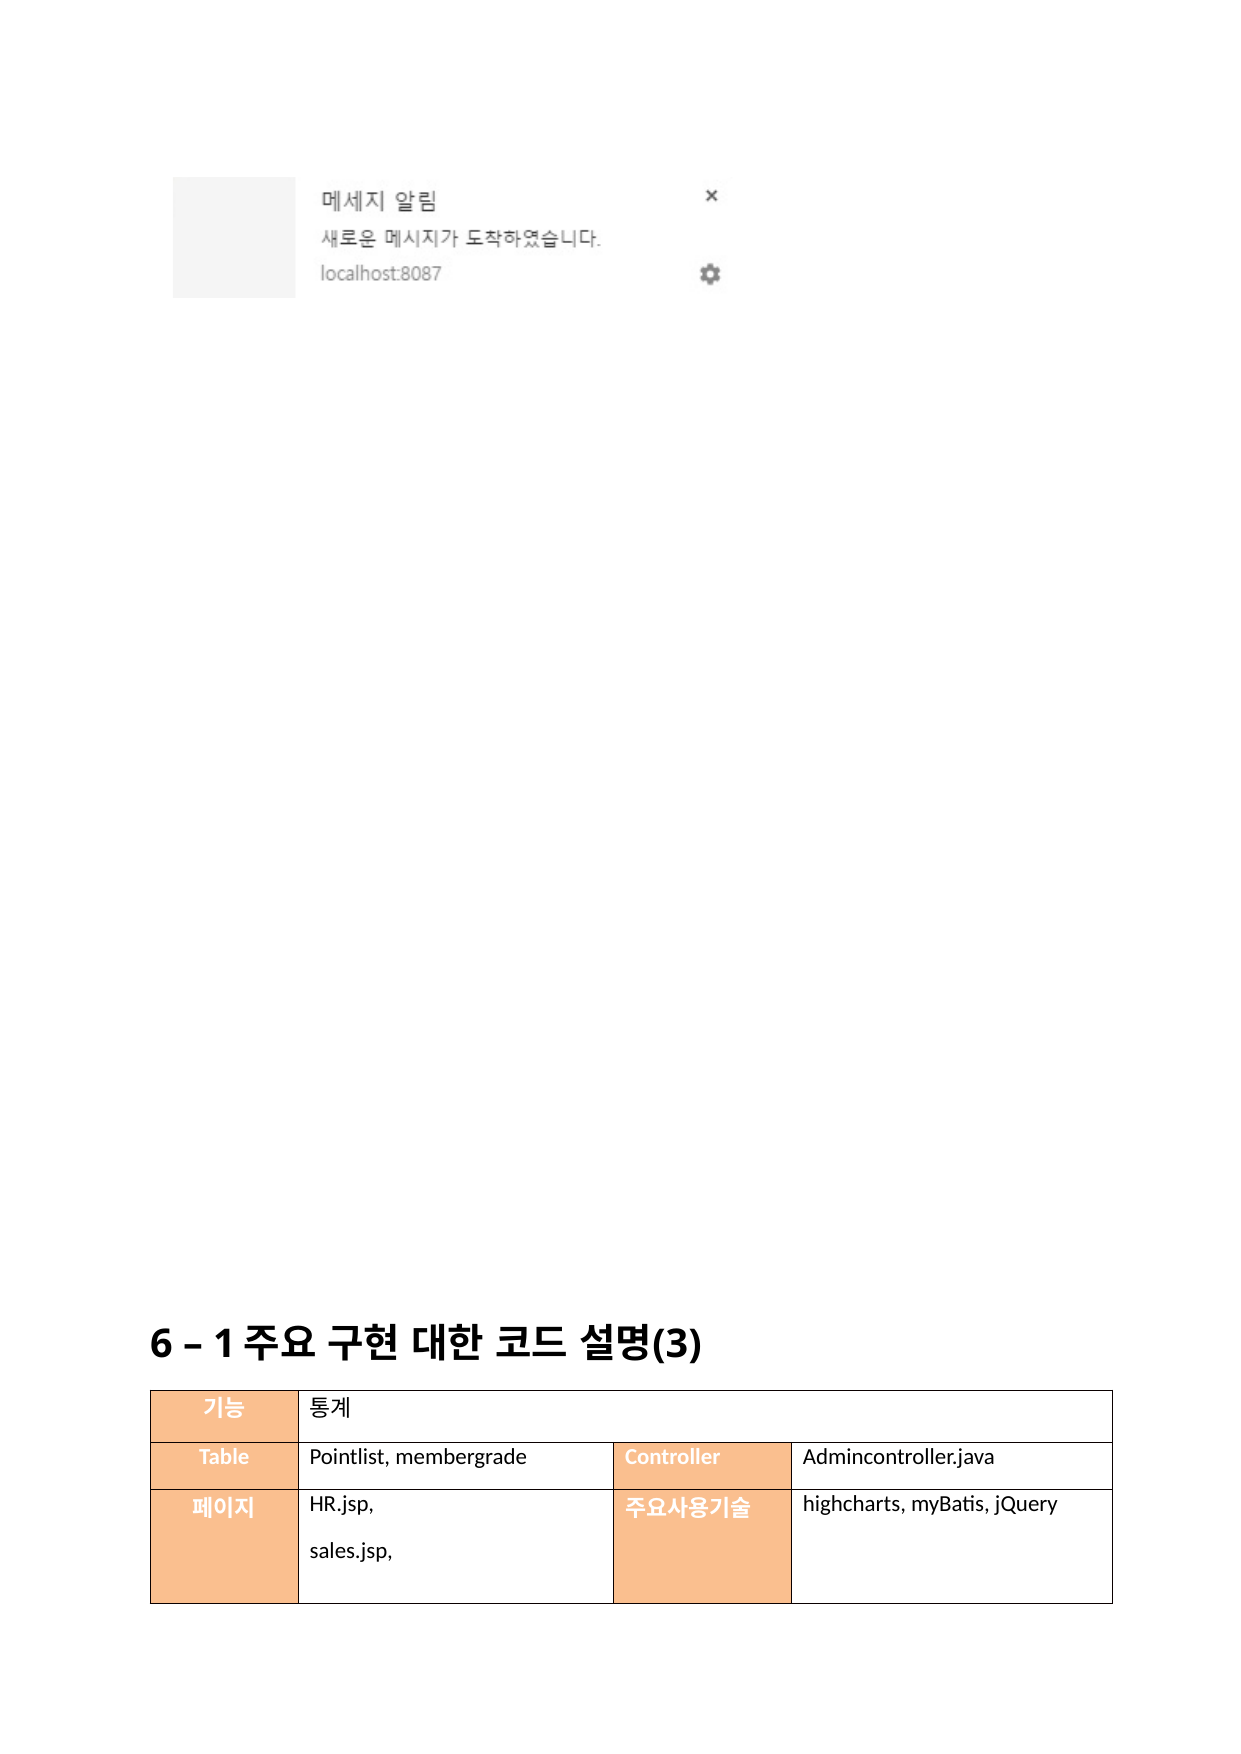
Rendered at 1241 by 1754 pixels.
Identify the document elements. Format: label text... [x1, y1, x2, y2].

picture [172, 177, 734, 298]
table_cell Pointlist, membergrade [299, 1443, 613, 1489]
table_cell Admincontroller.java [792, 1443, 1112, 1489]
table_header 기능 [151, 1391, 298, 1442]
table_header 통계 [299, 1391, 1112, 1442]
table_cell Controller [614, 1443, 791, 1489]
table_cell 페이지 [151, 1490, 298, 1603]
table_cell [792, 1490, 1112, 1603]
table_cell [299, 1490, 613, 1603]
text 6 – 1주요 구현 대한 코드 설명(3) [150, 1312, 1090, 1369]
table_cell 주요사용기술 [614, 1490, 791, 1603]
table_cell Table [151, 1443, 298, 1489]
